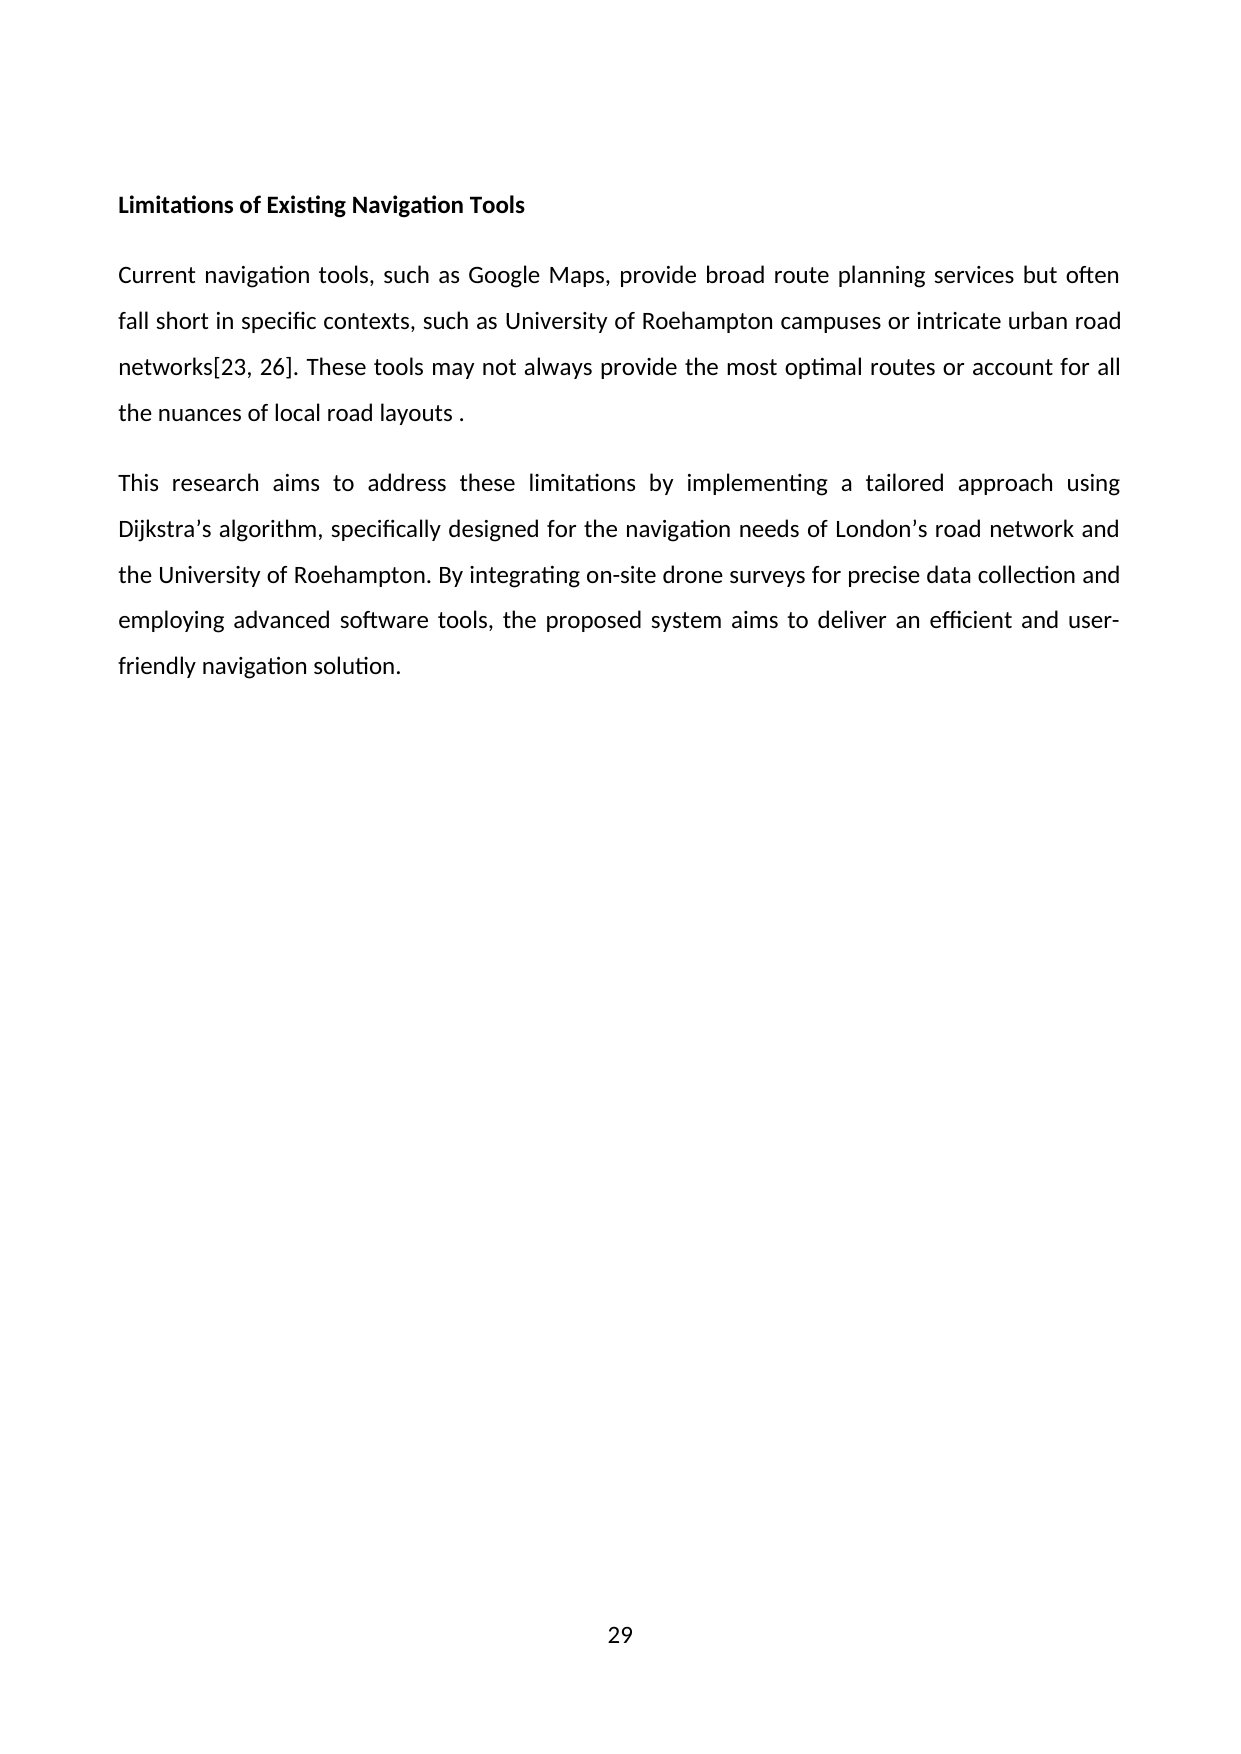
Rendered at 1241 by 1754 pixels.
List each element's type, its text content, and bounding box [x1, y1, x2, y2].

text Limitations of Existing Navigation Tools [118, 189, 1122, 219]
text This research aims to address these limitations by implementing a tailored approach using Dijkstra’s algorithm, specifically designed for the navigation needs of London’s road network and the University of Roehampton. By integrating on-site drone surveys for precise data collection and employing advanced software tools, the proposed system aims to deliver an efficient and user-friendly navigation solution. [118, 467, 1122, 681]
text Current navigation tools, such as Google Maps, provide broad route planning services but often fall short in specific contexts, such as University of Roehampton campuses or intricate urban road networks[23, 26]. These tools may not always provide the most optimal routes or account for all the nuances of local road layouts . [118, 259, 1122, 427]
